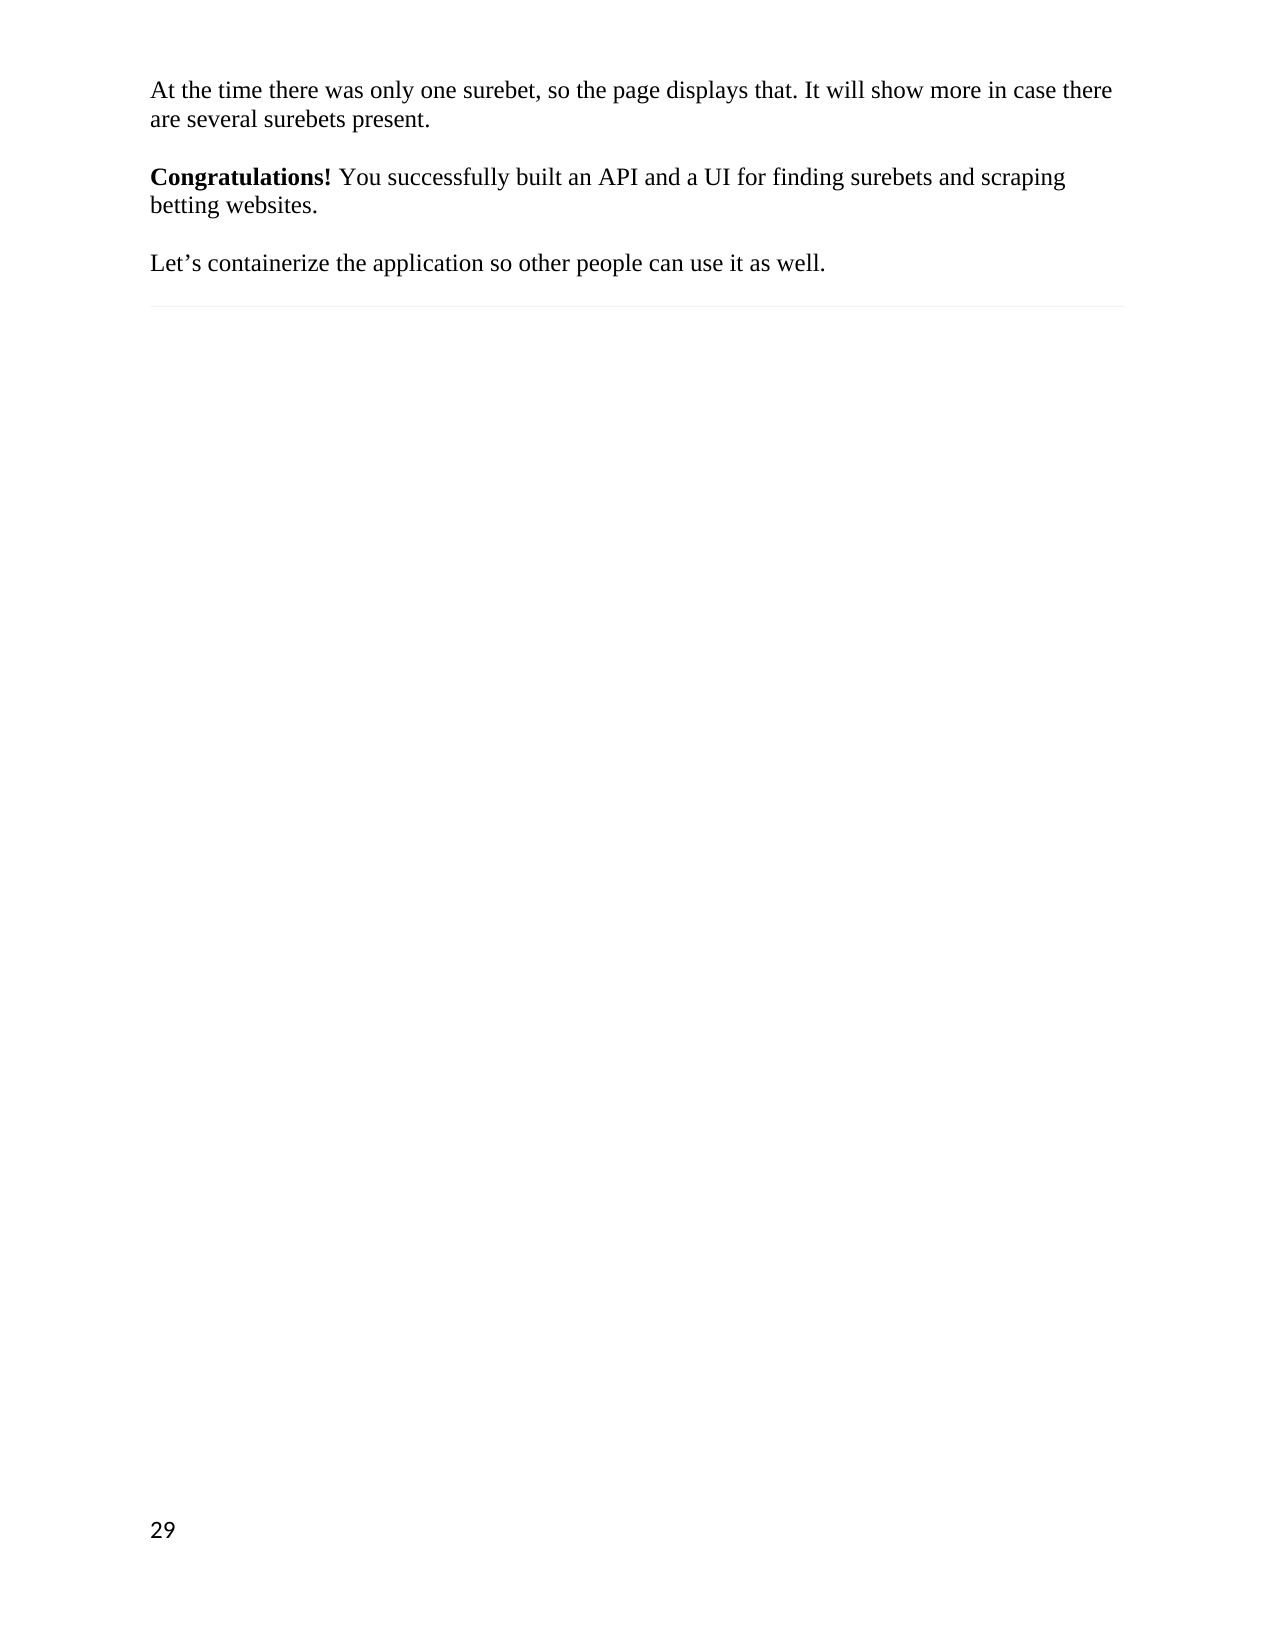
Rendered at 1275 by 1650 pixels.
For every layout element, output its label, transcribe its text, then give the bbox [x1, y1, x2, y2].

text Let’s containerize the application so other people can use it as well. [150, 248, 1125, 277]
text At the time there was only one surebet, so the page displays that. It will show more in case there are several surebets present. [150, 75, 1125, 132]
text Congratulations! You successfully built an API and a UI for finding surebets and scraping betting websites. [150, 162, 1125, 219]
